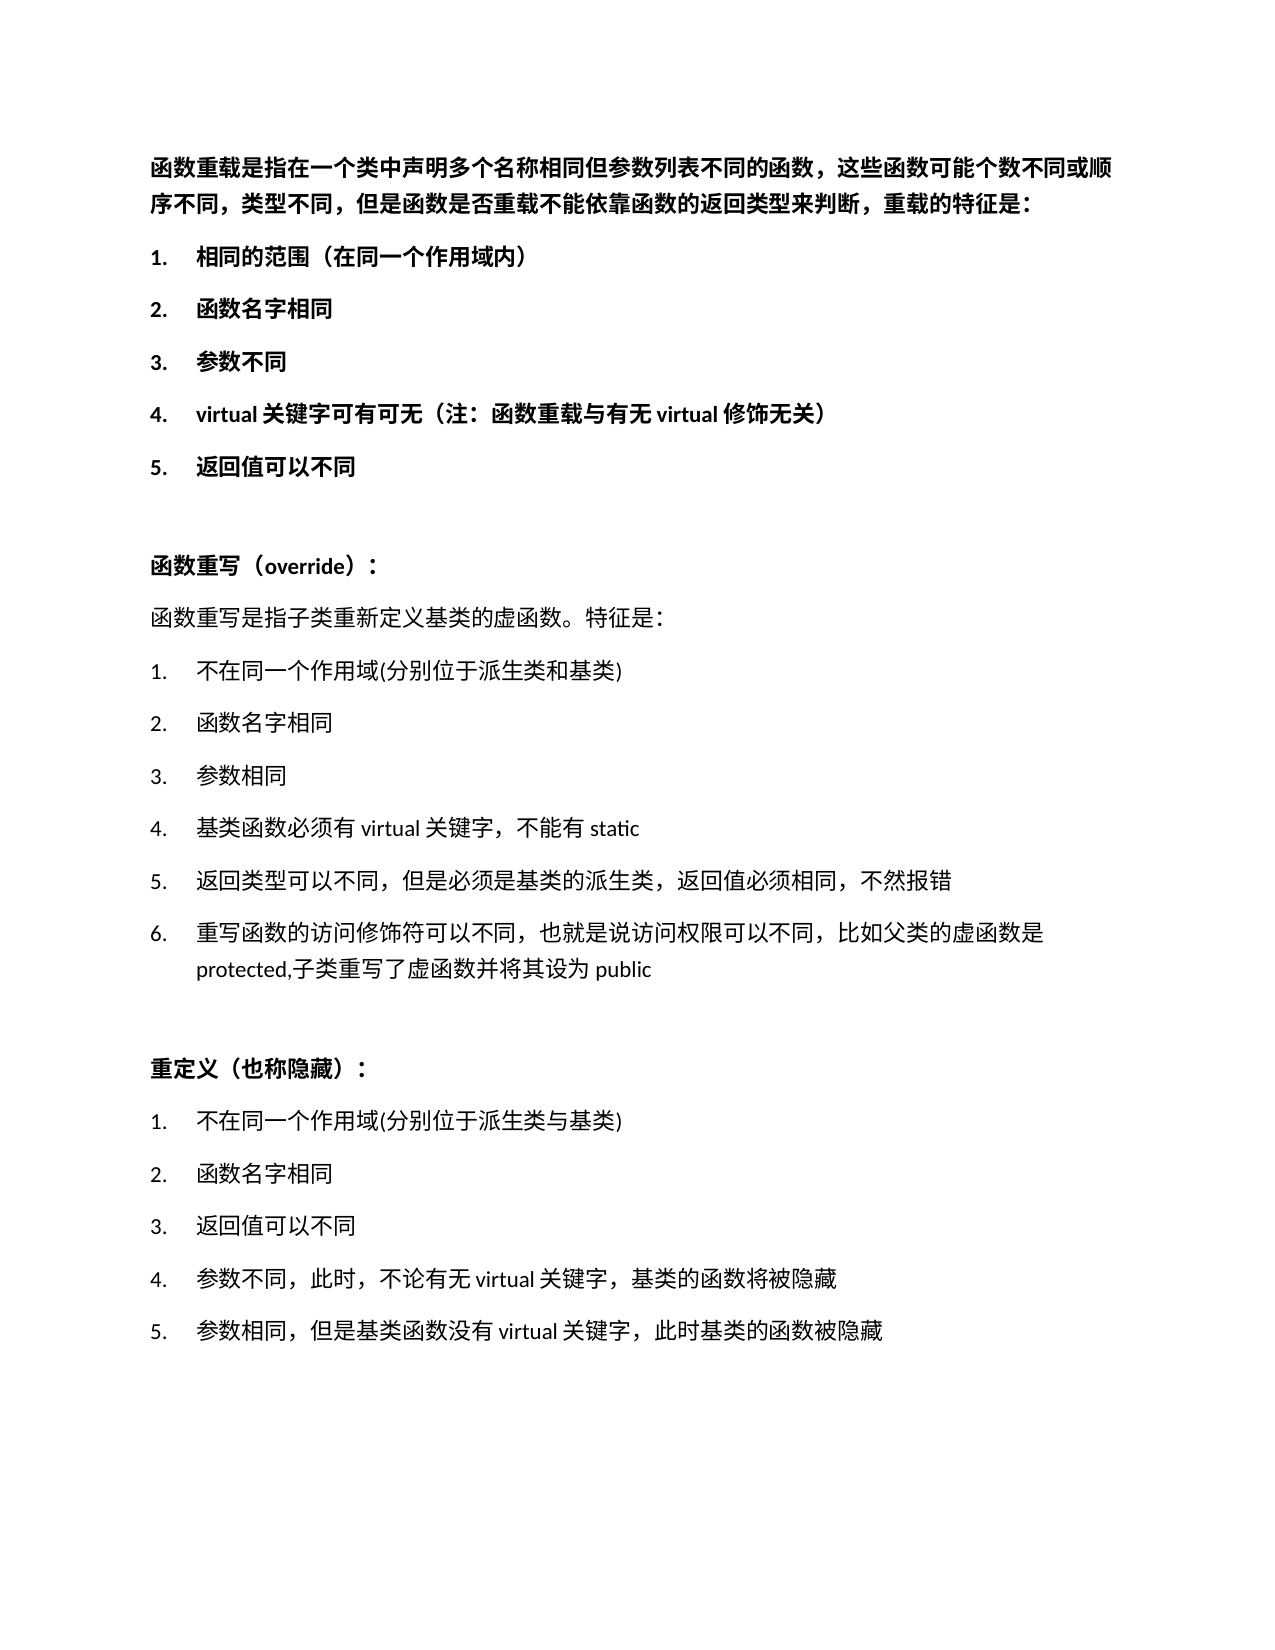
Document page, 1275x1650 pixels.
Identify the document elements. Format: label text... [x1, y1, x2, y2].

list 函数名字相同 [150, 291, 1125, 324]
text 重定义（也称隐藏）： [150, 1050, 1125, 1084]
list 函数名字相同 [150, 1155, 1125, 1189]
list 返回值可以不同 [150, 1208, 1125, 1241]
list 相同的范围（在同一个作用域内） [150, 238, 1125, 272]
list 不在同一个作用域(分别位于派生类与基类) [150, 1103, 1125, 1136]
list 参数相同，但是基类函数没有virtual关键字，此时基类的函数被隐藏 [150, 1313, 1125, 1346]
text 函数重写（override）： [150, 548, 1125, 581]
list 重写函数的访问修饰符可以不同，也就是说访问权限可以不同，比如父类的虚函数是protected,子类重写了虚函数并将其设为public [150, 915, 1125, 984]
list 参数不同，此时，不论有无virtual关键字，基类的函数将被隐藏 [150, 1260, 1125, 1294]
list virtual关键字可有可无（注：函数重载与有无virtual 修饰无关） [150, 396, 1125, 429]
list 参数相同 [150, 758, 1125, 791]
list 函数名字相同 [150, 705, 1125, 738]
list 参数不同 [150, 343, 1125, 377]
list 返回值可以不同 [150, 448, 1125, 482]
list 返回类型可以不同，但是必须是基类的派生类，返回值必须相同，不然报错 [150, 863, 1125, 896]
list 不在同一个作用域(分别位于派生类和基类) [150, 653, 1125, 686]
text 函数重写是指子类重新定义基类的虚函数。特征是： [150, 600, 1125, 633]
list 基类函数必须有virtual关键字，不能有static [150, 810, 1125, 843]
text 函数重载是指在一个类中声明多个名称相同但参数列表不同的函数，这些函数可能个数不同或顺序不同，类型不同，但是函数是否重载不能依靠函数的返回类型来判断，重载的特征是： [150, 150, 1125, 219]
